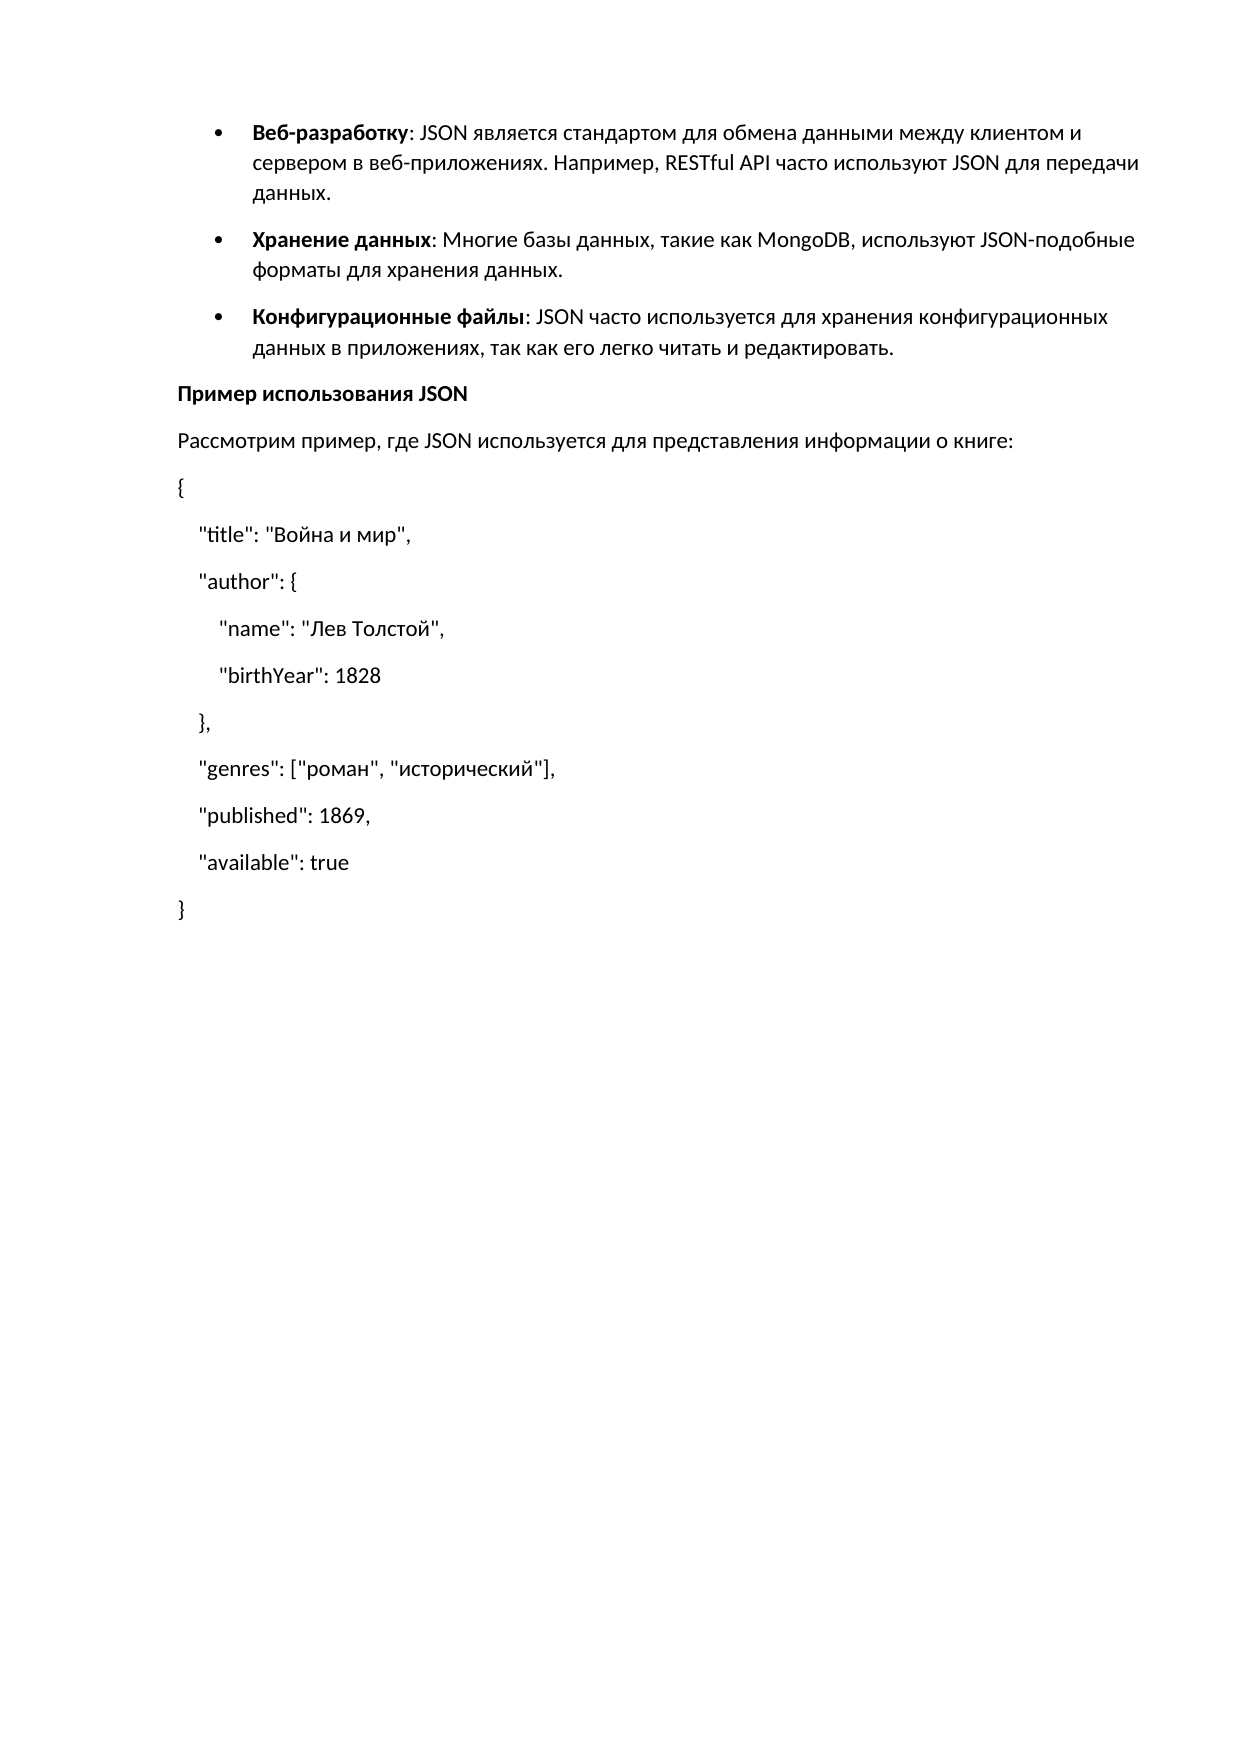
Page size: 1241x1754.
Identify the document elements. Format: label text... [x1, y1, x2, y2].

text "published": 1869, [177, 801, 1152, 829]
text "title": "Война и мир", [177, 520, 1152, 548]
text "birthYear": 1828 [177, 661, 1152, 689]
list Хранение данных: Многие базы данных, такие как MongoDB, используют JSON-подобные форматы для хранения данных. [215, 225, 1152, 284]
text Пример использования JSON [177, 379, 1152, 408]
text "available": true [177, 848, 1152, 876]
text "name": "Лев Толстой", [177, 614, 1152, 642]
list Веб-разработку: JSON является стандартом для обмена данными между клиентом и сервером в веб-приложениях. Например, RESTful API часто используют JSON для передачи данных. [215, 118, 1152, 207]
text { [177, 473, 1152, 501]
list Конфигурационные файлы: JSON часто используется для хранения конфигурационных данных в приложениях, так как его легко читать и редактировать. [215, 302, 1152, 361]
text Рассмотрим пример, где JSON используется для представления информации о книге: [177, 426, 1152, 454]
text } [177, 895, 1152, 923]
text }, [177, 708, 1152, 736]
text "author": { [177, 567, 1152, 595]
text "genres": ["роман", "исторический"], [177, 754, 1152, 783]
